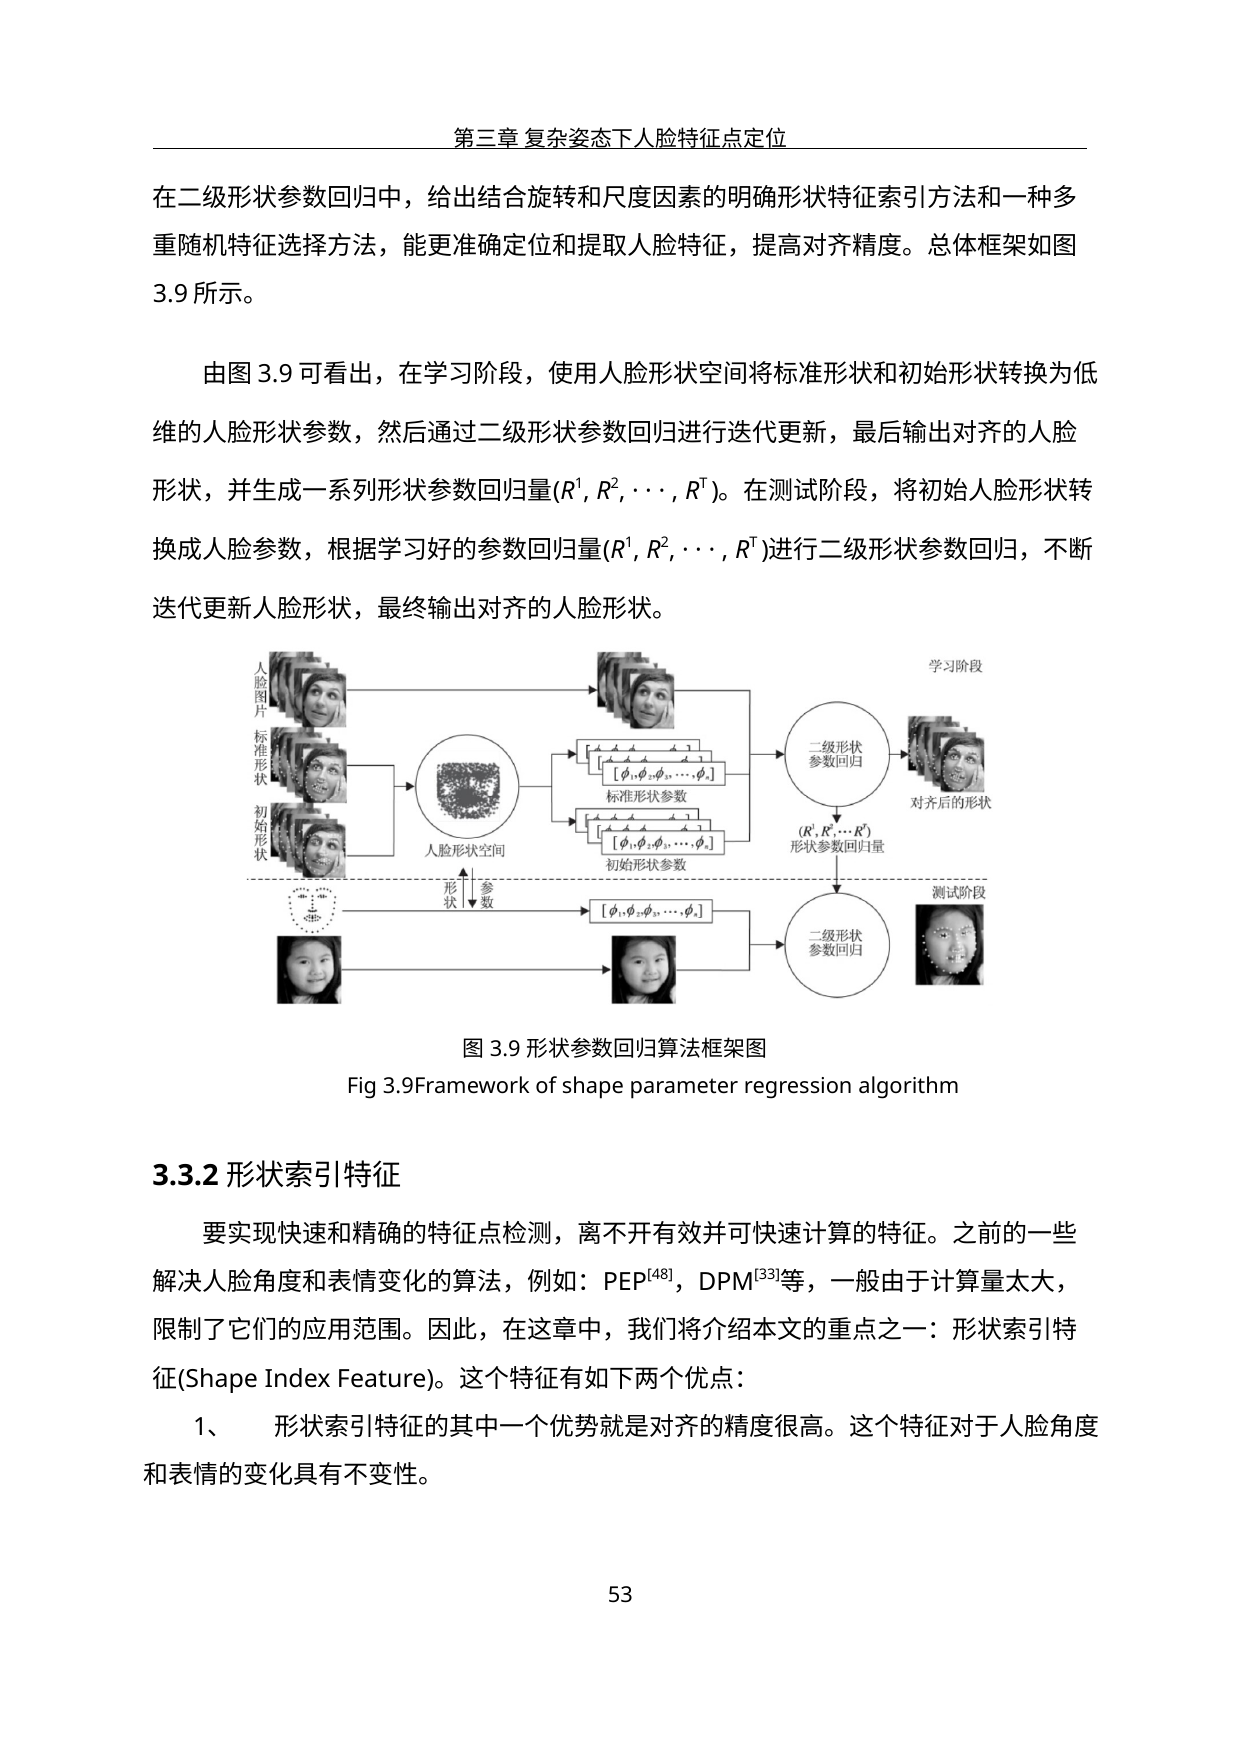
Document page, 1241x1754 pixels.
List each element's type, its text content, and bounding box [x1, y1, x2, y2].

picture [246, 647, 994, 1009]
subtitle 3.3.2 形状索引特征 [152, 1152, 1101, 1194]
text 图 3.9 形状参数回归算法框架图 [143, 1031, 1086, 1063]
text 由图3.9可看出，在学习阶段，使用人脸形状空间将标准形状和初始形状转换为低维的人脸形状参数，然后通过二级形状参数回归进行迭代更新，最后输出对齐的人脸形状，并生成一系列形状参数回归量(R1, R2, · · · , RT )。在测试阶段，将初始人脸形状转换成人脸参数，根据学习好的参数回归量(R1, R2, · · · , RT )进行二级形状参数回归，不断迭代更新人脸形状，最终输出对齐的人脸形状。 [153, 353, 1101, 624]
list 形状索引特征的其中一个优势就是对齐的精度很高。这个特征对于人脸角度和表情的变化具有不变性。 [143, 1407, 1101, 1491]
text Fig 3.9 Framework of shape parameter regression algorithm [143, 1070, 1101, 1099]
text 3.9所示。 [153, 274, 1101, 310]
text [153, 177, 1101, 262]
text 要实现快速和精确的特征点检测，离不开有效并可快速计算的特征。之前的一些解决人脸角度和表情变化的算法，例如：PEP[48]，DPM[33]等，一般由于计算量太大，限制了它们的应用范围。因此，在这章中，我们将介绍本文的重点之一：形状索引特征(Shape Index Feature)。这个特征有如下两个优点： [153, 1214, 1101, 1394]
